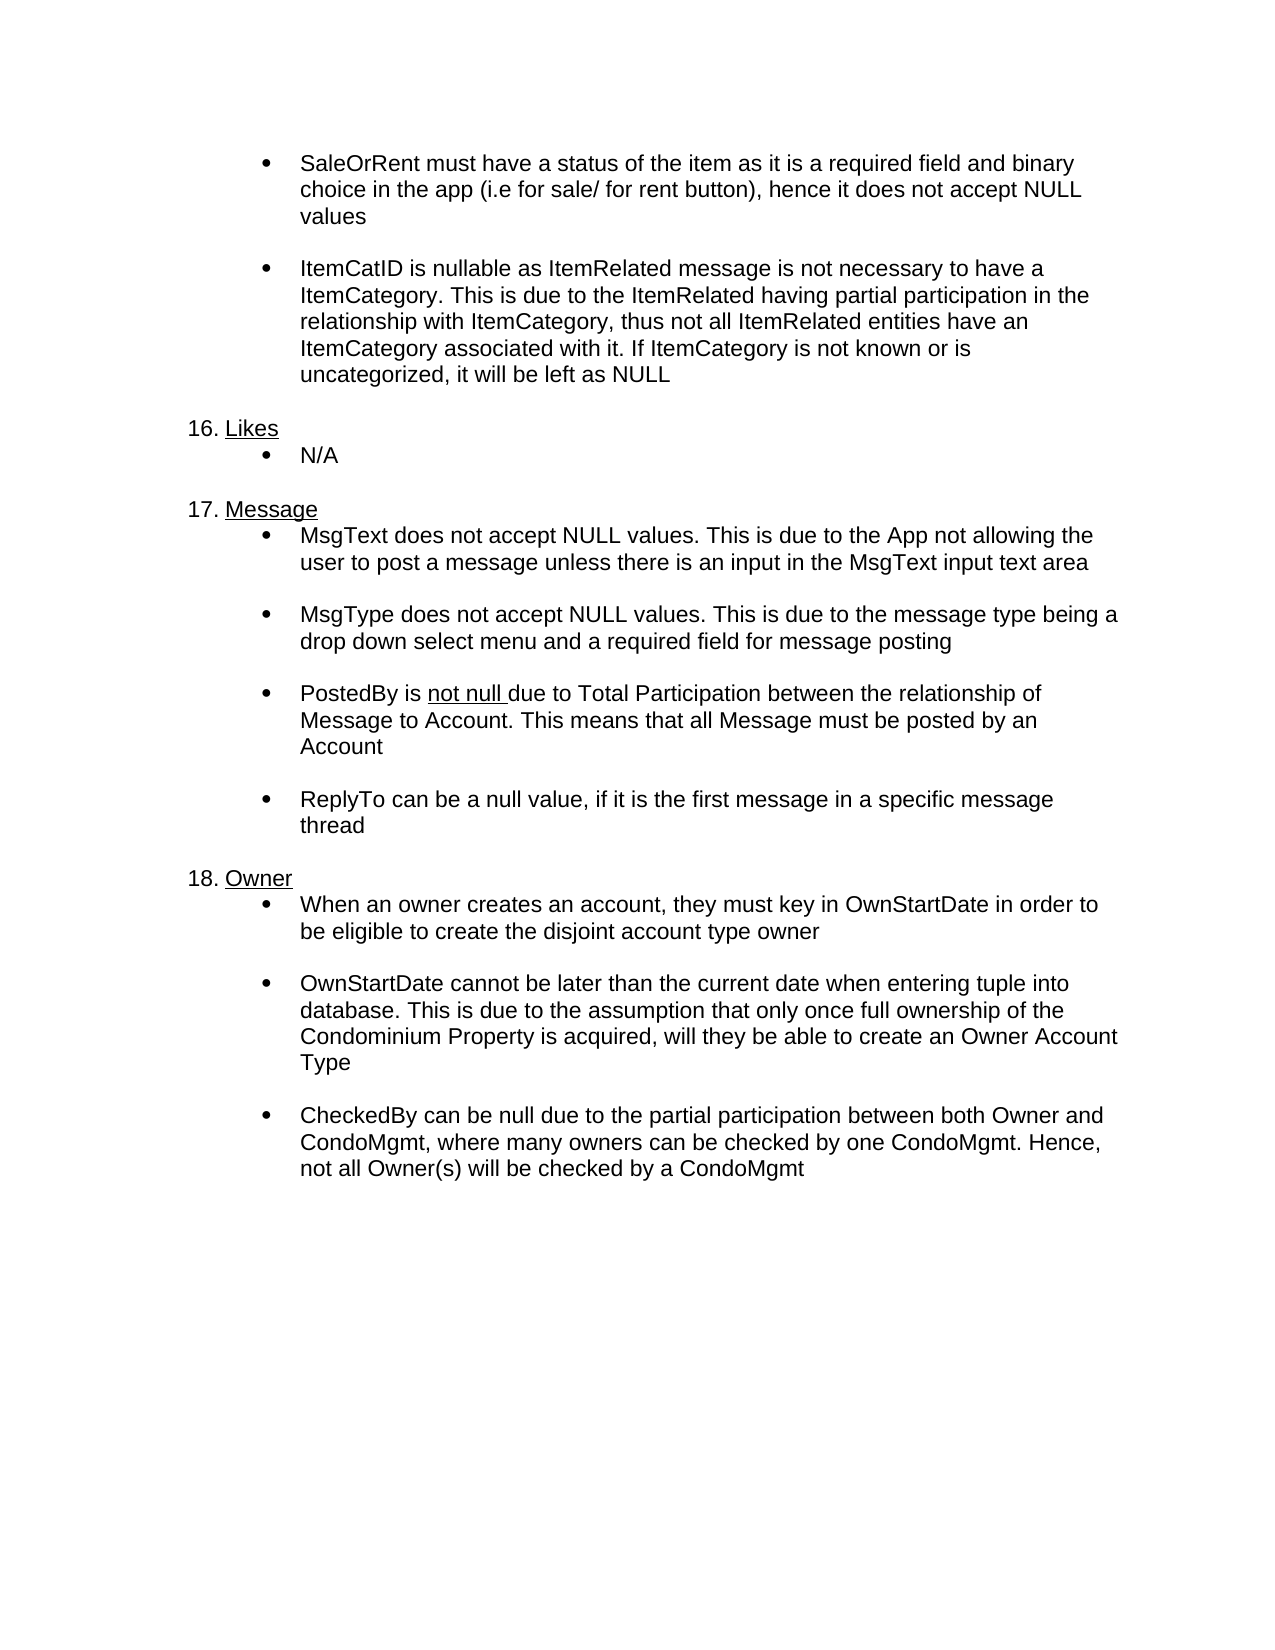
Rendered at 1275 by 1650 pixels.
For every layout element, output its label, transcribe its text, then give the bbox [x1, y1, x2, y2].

list CheckedBy can be null due to the partial participation between both Owner and CondoMgmt, where many owners can be checked by one CondoMgmt. Hence, not all Owner(s) will be checked by a CondoMgmt [262, 1102, 1125, 1181]
list N/A [262, 442, 1125, 496]
list Likes [187, 415, 1125, 442]
list ItemCatID is nullable as ItemRelated message is not necessary to have a ItemCategory. This is due to the ItemRelated having partial participation in the relationship with ItemCategory, thus not all ItemRelated entities have an ItemCategory associated with it. If ItemCategory is not known or is uncategorized, it will be left as NULL [262, 255, 1125, 415]
list OwnStartDate cannot be later than the current date when entering tuple into database. This is due to the assumption that only once full ownership of the Condominium Property is acquired, will they be able to create an Owner Account Type [262, 970, 1125, 1076]
list When an owner creates an account, they must key in OwnStartDate in order to be eligible to create the disjoint account type owner [262, 891, 1125, 944]
list MsgType does not accept NULL values. This is due to the message type being a drop down select menu and a required field for message posting [262, 601, 1125, 654]
list ReplyTo can be a null value, if it is the first message in a specific message thread [262, 786, 1125, 838]
list Message [187, 496, 1125, 522]
list PostedBy is not null due to Total Participation between the relationship of Message to Account. This means that all Message must be posted by an Account [262, 680, 1125, 759]
list SaleOrRent must have a status of the item as it is a required field and binary choice in the app (i.e for sale/ for rent button), hence it does not accept NULL values [262, 150, 1125, 229]
list MsgText does not accept NULL values. This is due to the App not allowing the user to post a message unless there is an input in the MsgText input text area [262, 522, 1125, 575]
list Owner [187, 865, 1125, 891]
